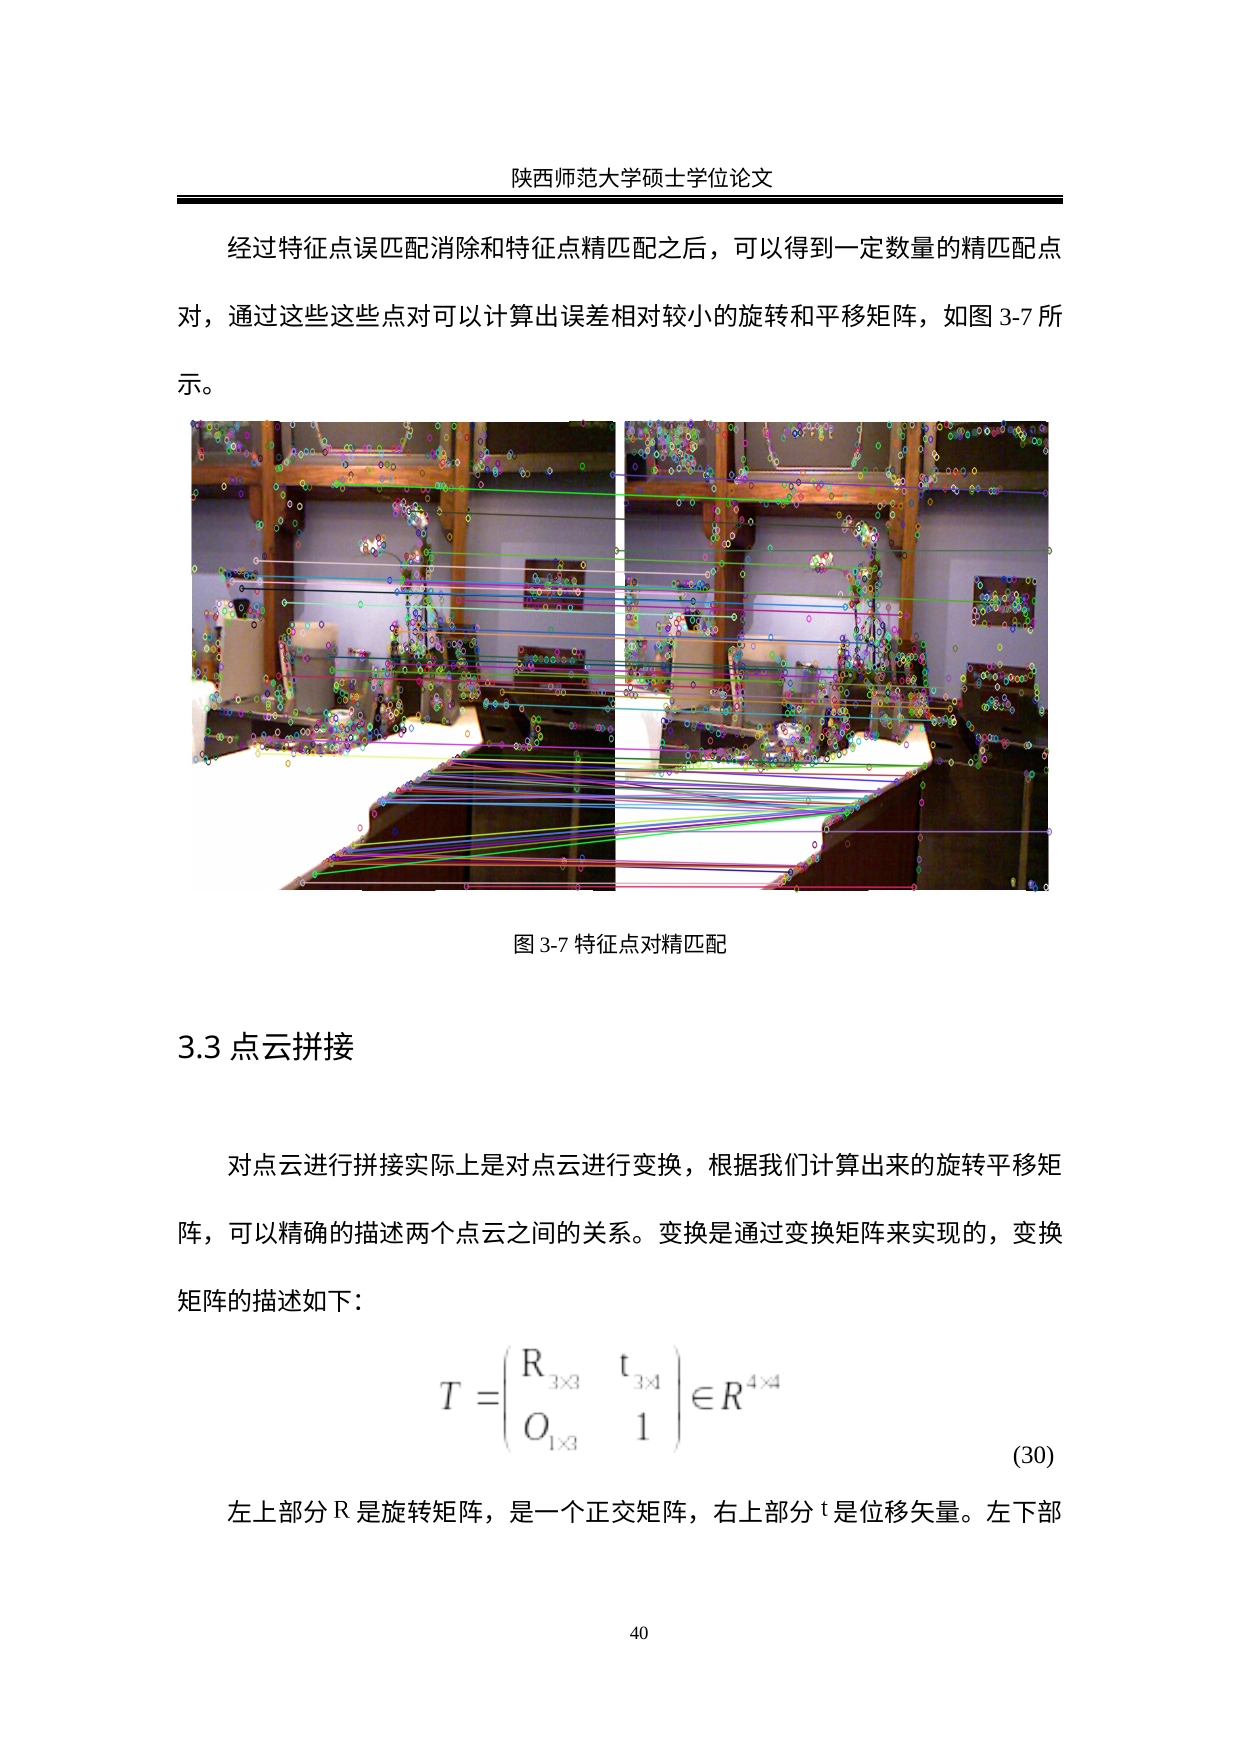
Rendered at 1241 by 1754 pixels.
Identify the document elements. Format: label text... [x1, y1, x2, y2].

text 对点云进行拼接实际上是对点云进行变换，根据我们计算出来的旋转平移矩阵，可以精确的描述两个点云之间的关系。变换是通过变换矩阵来实现的，变换矩阵的描述如下： [177, 1130, 1063, 1334]
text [177, 1477, 1063, 1545]
subtitle 3.3 点云拼接 [177, 1011, 1063, 1079]
picture [187, 416, 1053, 895]
text (30) [177, 1334, 1063, 1469]
text 图3-7 特征点对精匹配 [177, 926, 1063, 960]
text 经过特征点误匹配消除和特征点精匹配之后，可以得到一定数量的精匹配点对，通过这些这些点对可以计算出误差相对较小的旋转和平移矩阵，如图3-7所示。 [177, 213, 1063, 417]
